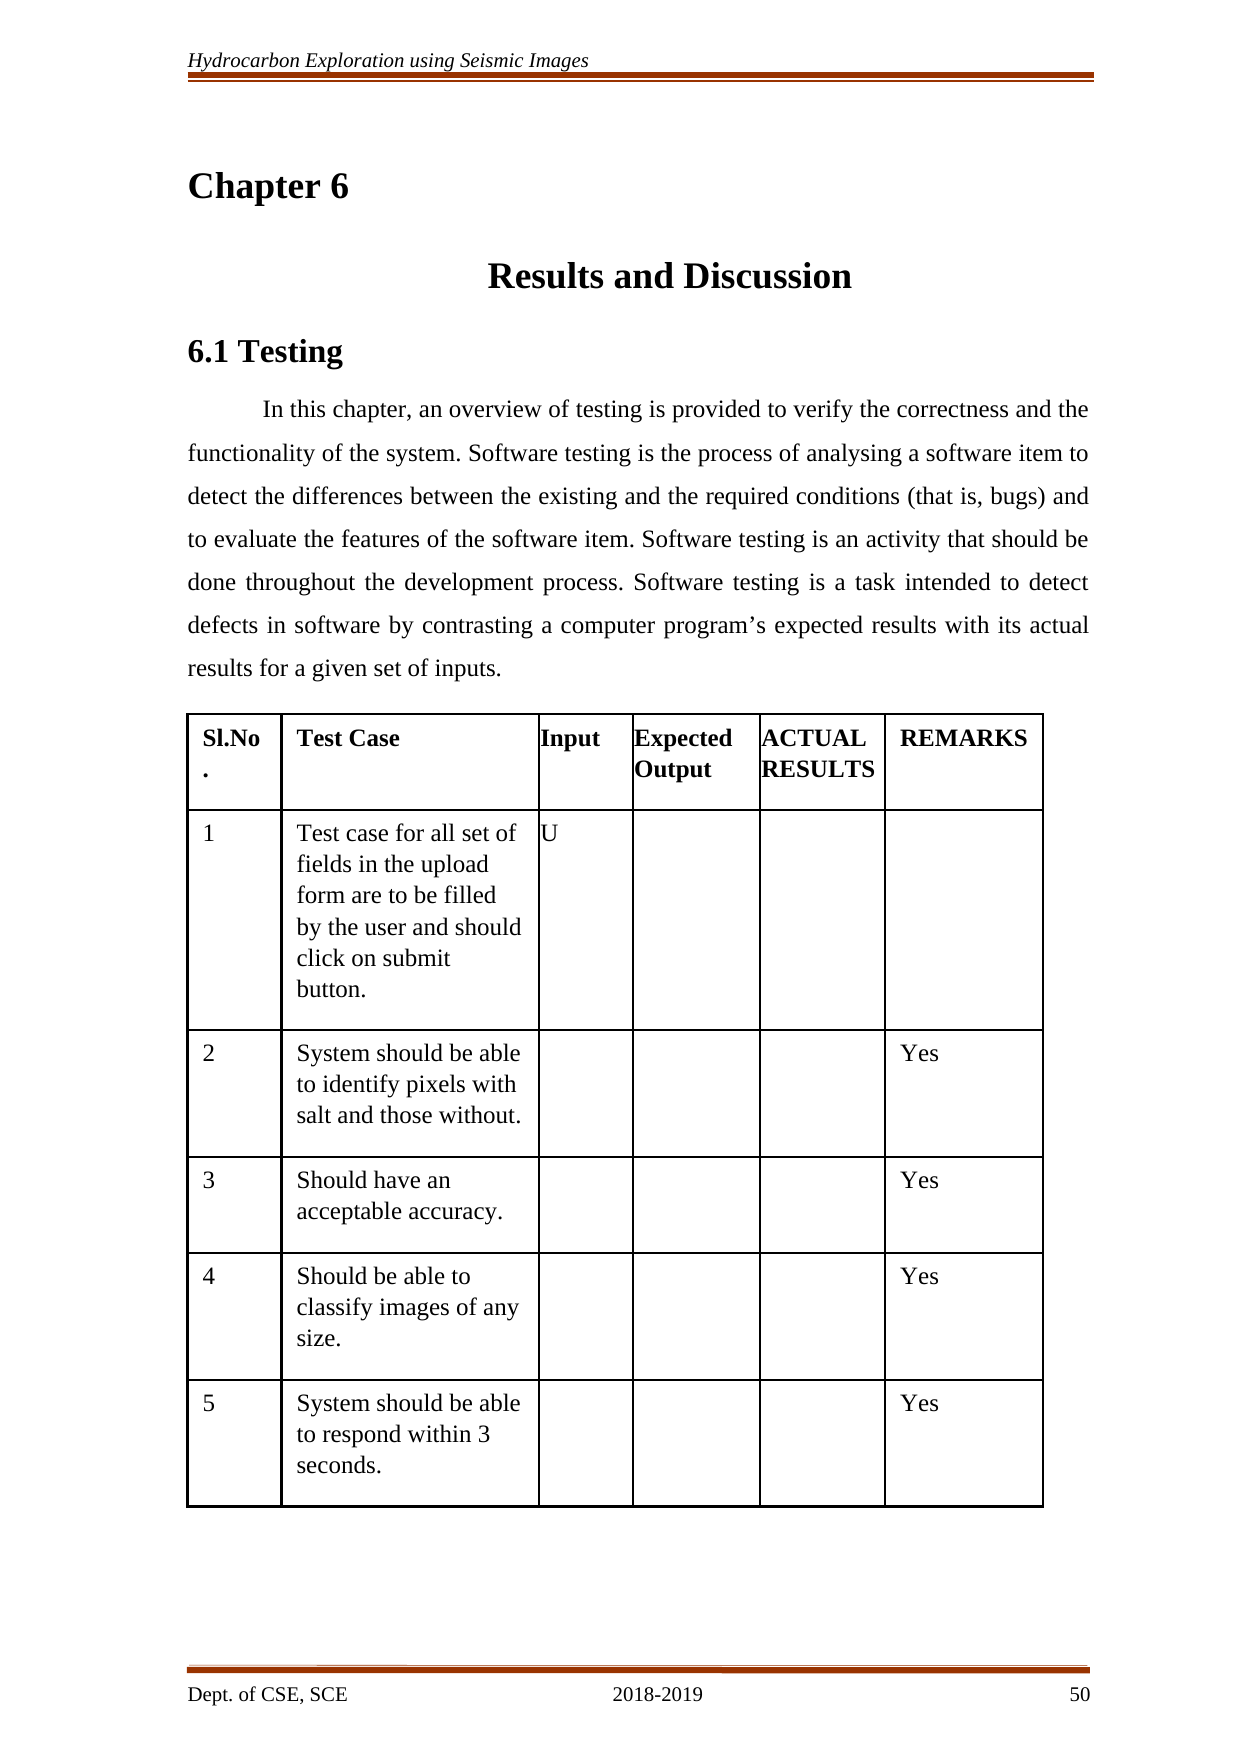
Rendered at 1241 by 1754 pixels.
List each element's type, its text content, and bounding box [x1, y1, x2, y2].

table_header REMARKS [886, 715, 1042, 809]
table_cell [886, 811, 1042, 1029]
table_cell [761, 1381, 884, 1505]
table_cell Yes [886, 1254, 1042, 1378]
table_cell 2 [189, 1031, 280, 1156]
subtitle Chapter 6 [187, 164, 1090, 207]
table_cell Should be able to classify images of any size. [283, 1254, 538, 1378]
table_cell 4 [189, 1254, 280, 1378]
table_cell Yes [886, 1158, 1042, 1252]
table_cell Yes [886, 1031, 1042, 1156]
table_cell [761, 811, 884, 1029]
table_header Sl.No. [189, 715, 280, 809]
table_cell [634, 1031, 759, 1156]
table_cell [540, 1158, 632, 1252]
table_cell [634, 1158, 759, 1252]
table_cell 3 [189, 1158, 280, 1252]
table_cell 1 [189, 811, 280, 1029]
table_header ACTUAL RESULTS [761, 715, 884, 809]
table_cell Yes [886, 1381, 1042, 1505]
table_cell [761, 1254, 884, 1378]
table_cell Test case for all set of fields in the upload form are to be filled by the user and should click on submit button. [283, 811, 538, 1029]
table_header Expected Output [634, 715, 759, 809]
text In this chapter, an overview of testing is provided to verify the correctness and the functionality of the system. Software testing is the process of analysing a software item to detect the differences between the existing and the required conditions (that is, bugs) and to evaluate the features of the software item. Software testing is an activity that should be done throughout the development process. Software testing is a task intended to detect defects in software by contrasting a computer program’s expected results with its actual results for a given set of inputs. [187, 394, 1090, 682]
table_cell [761, 1031, 884, 1156]
table_cell [540, 1381, 632, 1505]
table_cell [634, 1254, 759, 1378]
table_cell [540, 1254, 632, 1378]
subtitle Results and Discussion [412, 254, 1090, 297]
table_cell System should be able to respond within 3 seconds. [283, 1381, 538, 1505]
subtitle 6.1 Testing [187, 331, 1090, 369]
table_header Input [540, 715, 632, 809]
table_cell U [540, 811, 632, 1029]
table_cell [540, 1031, 632, 1156]
table_cell [634, 1381, 759, 1505]
table_cell [761, 1158, 884, 1252]
table_cell [634, 811, 759, 1029]
table_cell System should be able to identify pixels with salt and those without. [283, 1031, 538, 1156]
table_cell 5 [189, 1381, 280, 1505]
table_header Test Case [283, 715, 538, 809]
table_cell Should have an acceptable accuracy. [283, 1158, 538, 1252]
